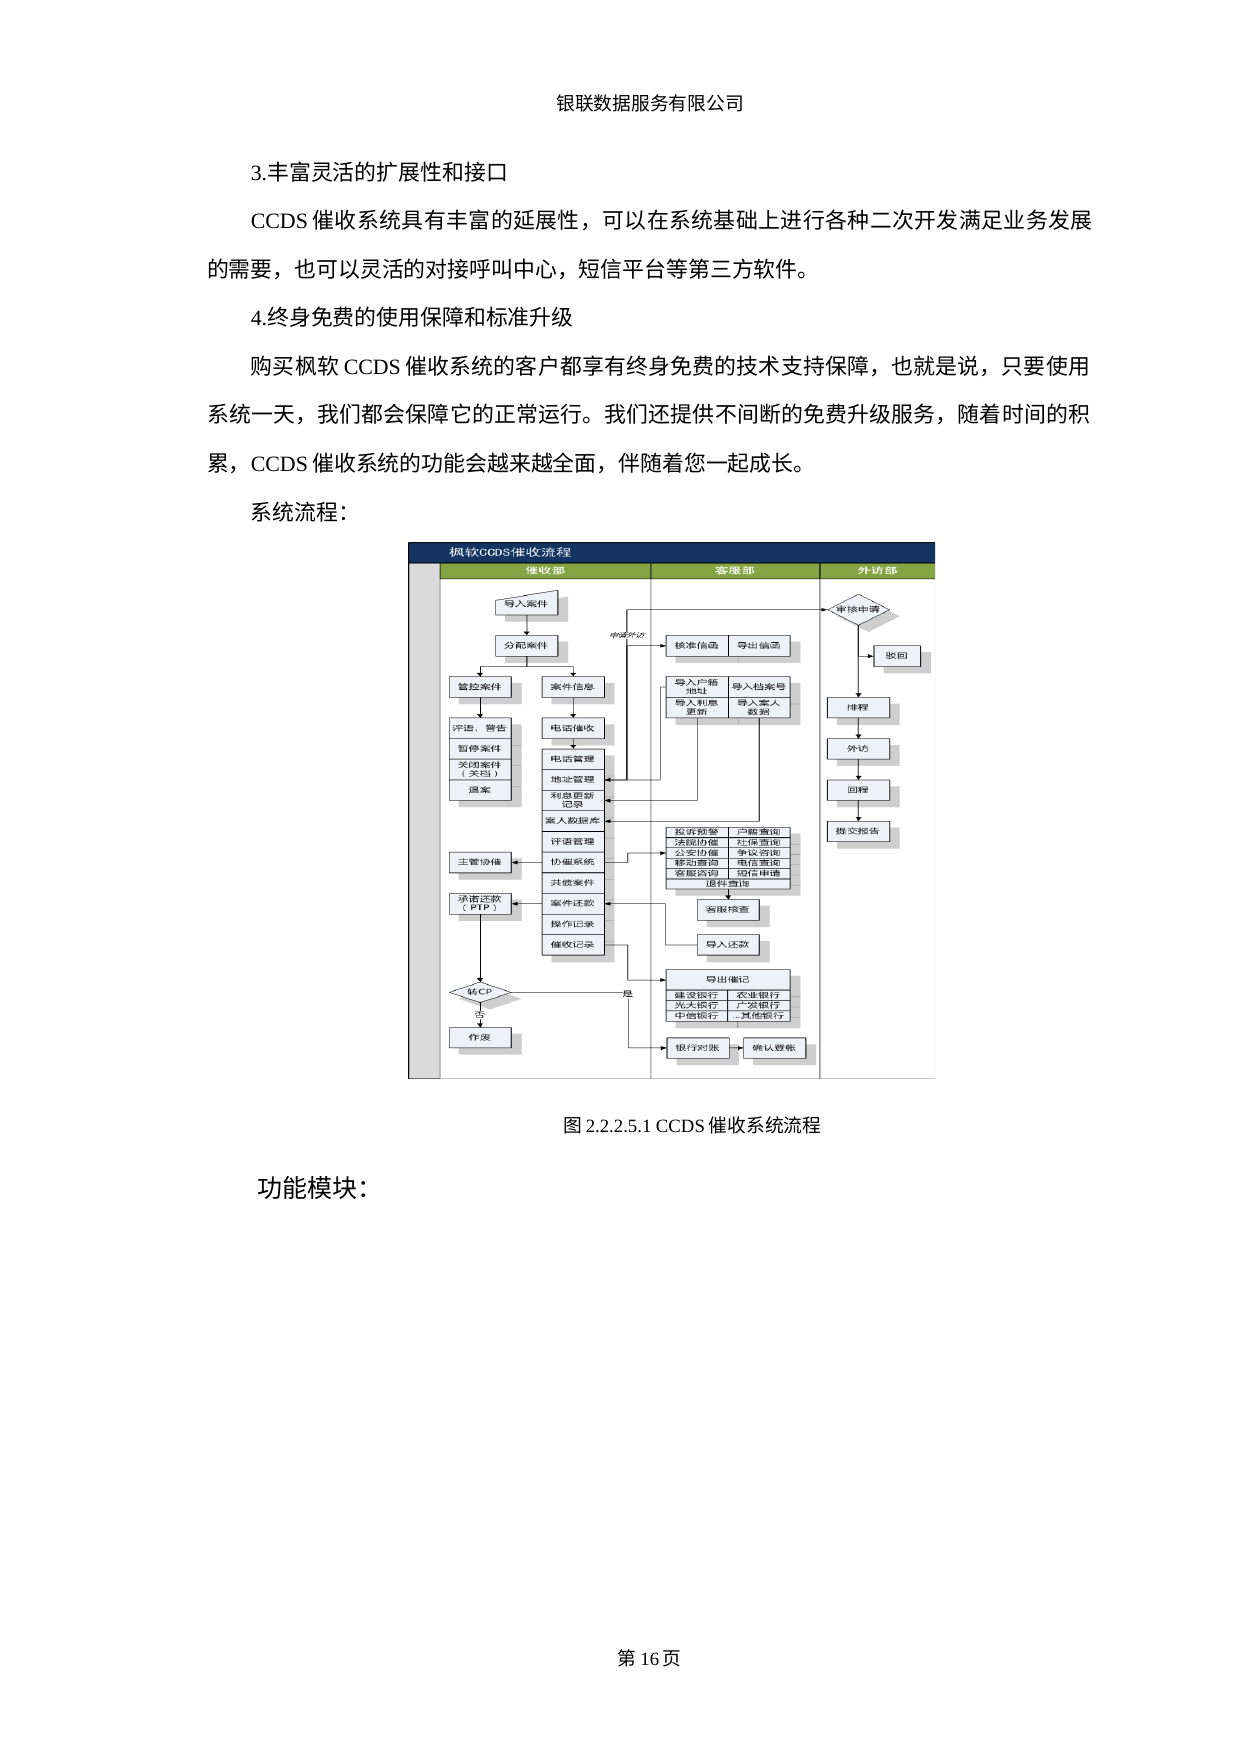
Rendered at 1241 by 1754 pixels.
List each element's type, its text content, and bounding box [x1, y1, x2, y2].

text 3.丰富灵活的扩展性和接口 [207, 154, 1092, 187]
text 购买枫软CCDS催收系统的客户都享有终身免费的技术支持保障，也就是说，只要使用系统一天，我们都会保障它的正常运行。我们还提供不间断的免费升级服务，随着时间的积累，CCDS催收系统的功能会越来越全面，伴随着您一起成长。 [207, 348, 1092, 478]
picture [408, 542, 936, 1079]
text CCDS催收系统具有丰富的延展性，可以在系统基础上进行各种二次开发满足业务发展的需要，也可以灵活的对接呼叫中心，短信平台等第三方软件。 [207, 203, 1092, 284]
text 功能模块： [207, 1154, 1092, 1219]
text 系统流程： [207, 494, 1092, 527]
text 图2.2.2.5.1 CCDS催收系统流程 [207, 1108, 1092, 1140]
text 4.终身免费的使用保障和标准升级 [207, 300, 1092, 332]
